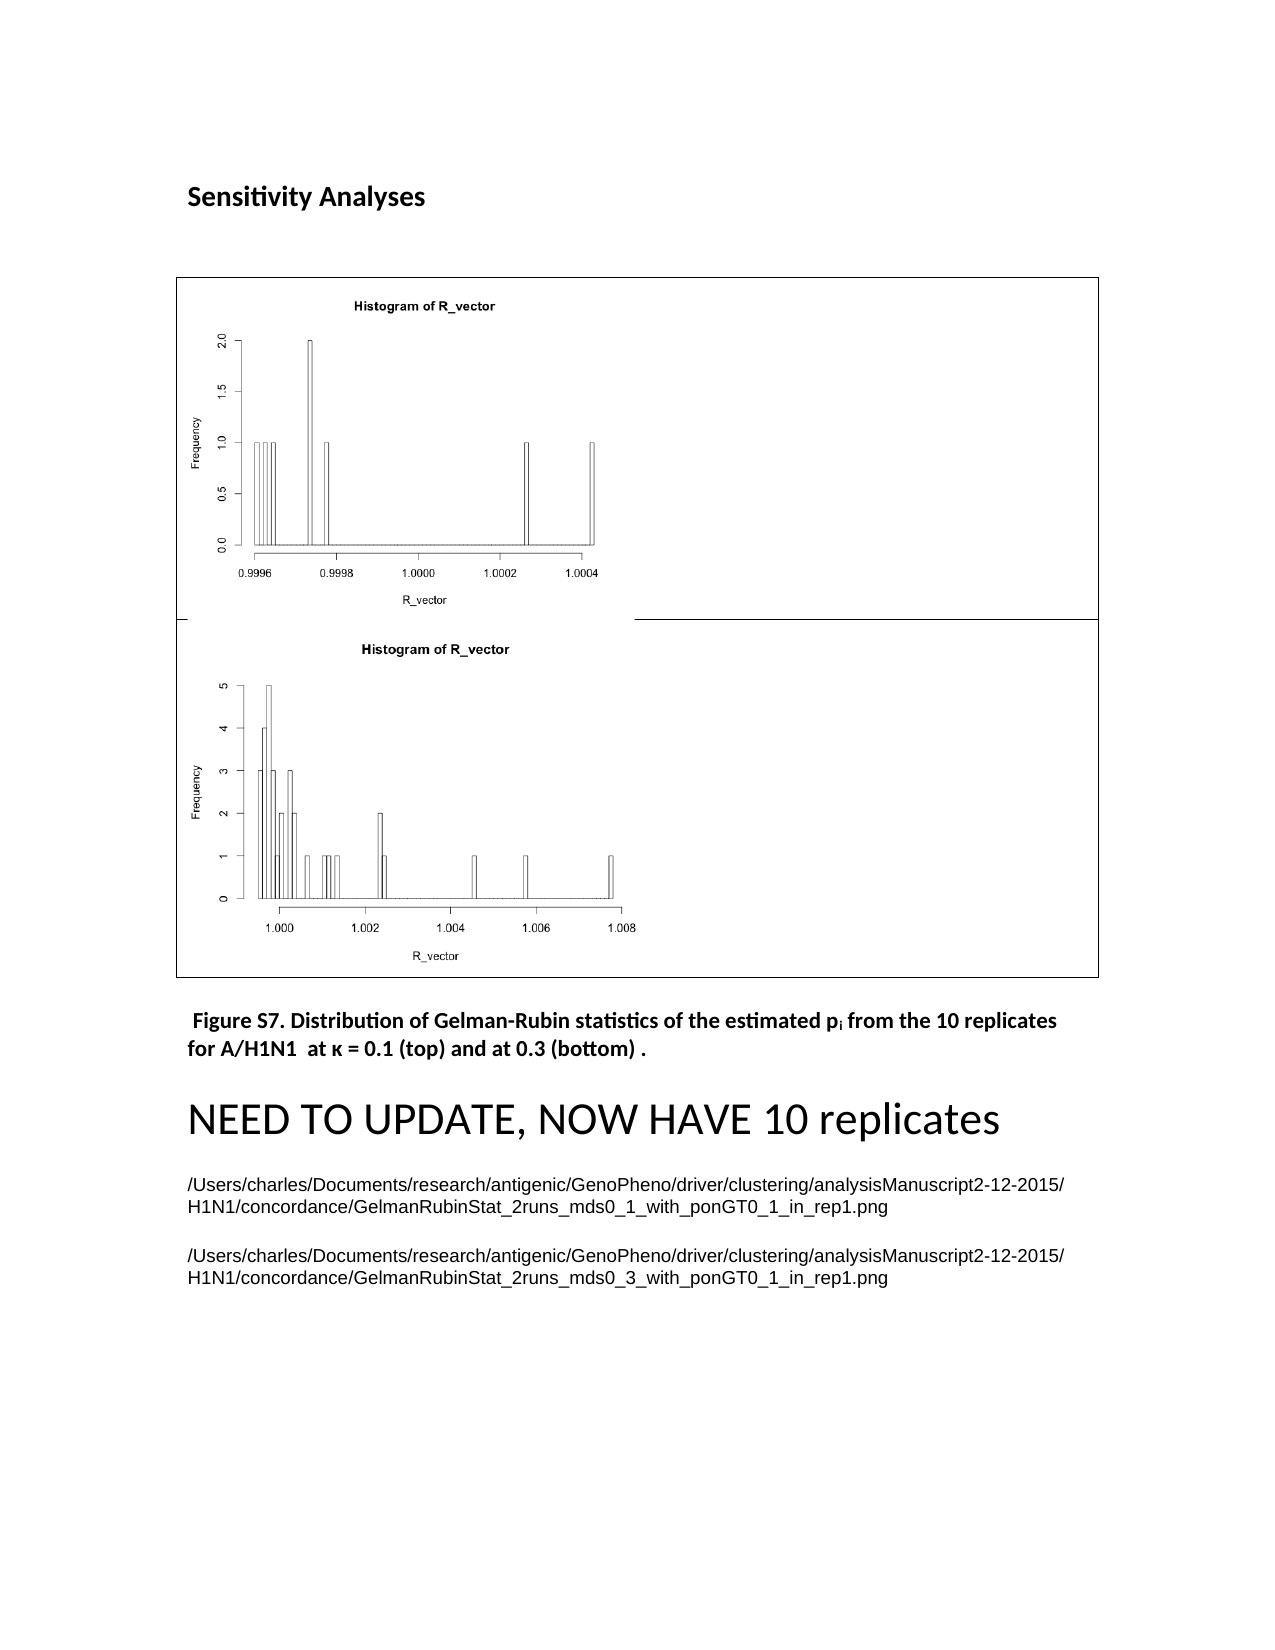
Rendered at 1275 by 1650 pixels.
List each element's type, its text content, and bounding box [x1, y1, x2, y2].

text /Users/charles/Documents/research/antigenic/GenoPheno/driver/clustering/analysisManuscript2-12-2015/H1N1/concordance/GelmanRubinStat_2runs_mds0_1_with_ponGT0_1_in_rep1.png [187, 1174, 1087, 1217]
text NEED TO UPDATE, NOW HAVE 10 replicates [187, 1090, 1087, 1146]
table_cell [656, 620, 1098, 977]
text Sensitivity Analyses [187, 178, 1087, 214]
text /Users/charles/Documents/research/antigenic/GenoPheno/driver/clustering/analysisManuscript2-12-2015/H1N1/concordance/GelmanRubinStat_2runs_mds0_3_with_ponGT0_1_in_rep1.png [187, 1245, 1087, 1288]
table_header [177, 278, 187, 619]
table_header [635, 278, 1098, 619]
text Figure S7. Distribution of Gelman-Rubin statistics of the estimated pi from the 10 replicates for A/H1N1 at κ = 0.1 (top) and at 0.3 (bottom) . [187, 1006, 1087, 1062]
table_cell [177, 620, 187, 977]
picture [187, 278, 656, 977]
